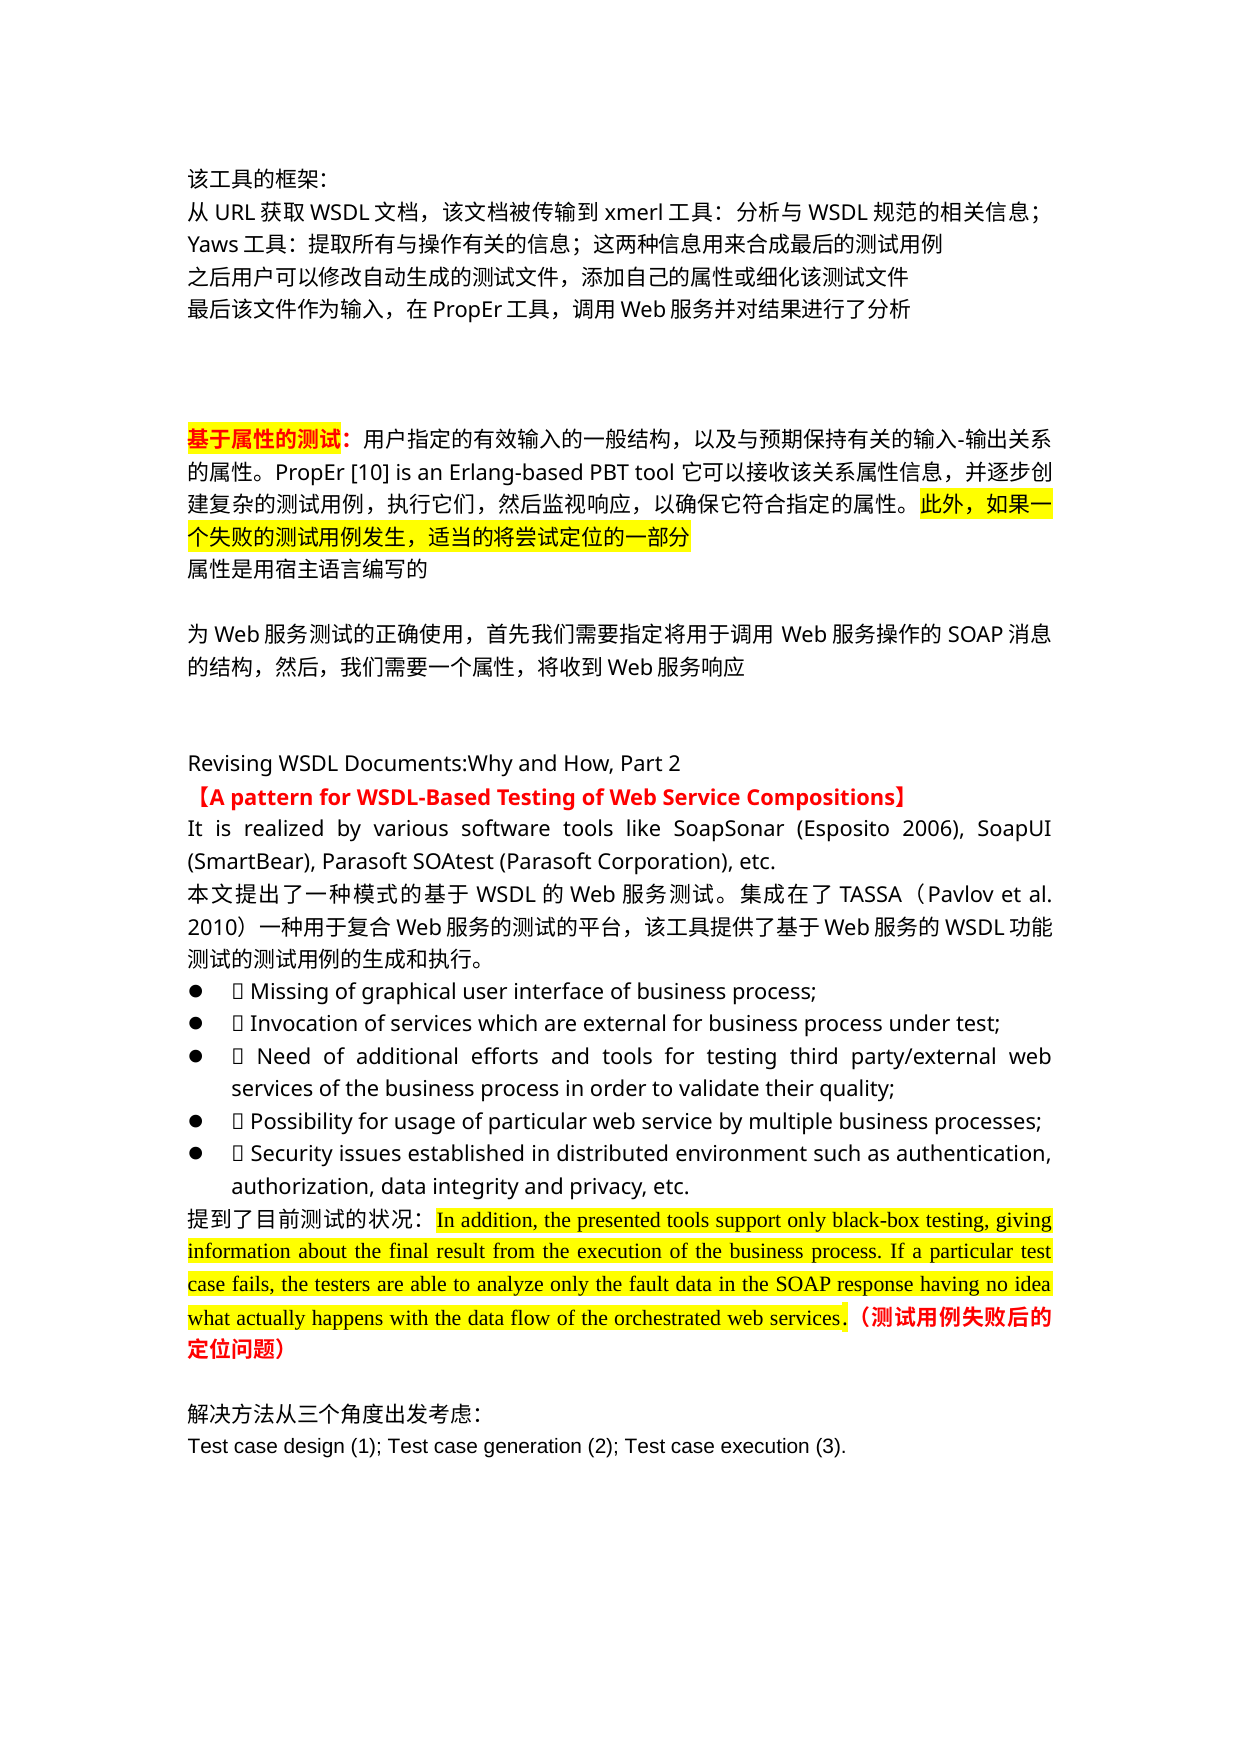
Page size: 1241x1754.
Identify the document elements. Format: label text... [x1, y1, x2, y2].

text It is realized by various software tools like SoapSonar (Esposito 2006), SoapUI (SmartBear), Parasoft SOAtest (Parasoft Corporation), etc. [187, 812, 1053, 877]
text 该工具的框架： [187, 162, 1053, 194]
text 最后该文件作为输入，在PropEr工具，调用Web服务并对结果进行了分析 [187, 292, 1053, 324]
text 之后用户可以修改自动生成的测试文件，添加自己的属性或细化该测试文件 [187, 259, 1053, 292]
list  Security issues established in distributed environment such as authentication, authorization, data integrity and privacy, etc. [187, 1137, 1053, 1202]
text 属性是用宿主语言编写的 [187, 552, 1053, 584]
list  Invocation of services which are external for business process under test; [187, 1007, 1053, 1039]
text 提到了目前测试的状况：In addition, the presented tools support only black-box testing, giving information about the final result from the execution of the business process. If a particular test case fails, the testers are able to analyze only the fault data in the SOAP response having no idea what actually happens with the data flow of the orchestrated web services.（测试用例失败后的定位问题） [187, 1202, 1053, 1364]
text 从URL获取WSDL文档，该文档被传输到xmerl工具：分析与WSDL规范的相关信息；Yaws工具：提取所有与操作有关的信息；这两种信息用来合成最后的测试用例 [187, 194, 1053, 259]
list  Possibility for usage of particular web service by multiple business processes; [187, 1104, 1053, 1137]
text 为Web服务测试的正确使用，首先我们需要指定将用于调用Web服务操作的SOAP消息的结构，然后，我们需要一个属性，将收到Web服务响应 [187, 617, 1053, 682]
text 本文提出了一种模式的基于WSDL的Web服务测试。集成在了TASSA（Pavlov et al. 2010）一种用于复合Web服务的测试的平台，该工具提供了基于Web服务的WSDL功能测试的测试用例的生成和执行。 [187, 877, 1053, 974]
list  Missing of graphical user interface of business process; [187, 974, 1053, 1007]
text Test case design (1); Test case generation (2); Test case execution (3). [187, 1429, 1053, 1462]
text 解决方法从三个角度出发考虑： [187, 1397, 1053, 1429]
text Revising WSDL Documents:Why and How, Part 2 [187, 747, 1053, 779]
list  Need of additional efforts and tools for testing third party/external web services of the business process in order to validate their quality; [187, 1039, 1053, 1104]
text 基于属性的测试：用户指定的有效输入的一般结构，以及与预期保持有关的输入-输出关系的属性。PropEr [10] is an Erlang-based PBT tool 它可以接收该关系属性信息，并逐步创建复杂的测试用例，执行它们，然后监视响应，以确保它符合指定的属性。此外，如果一个失败的测试用例发生，适当的将尝试定位的一部分 [187, 422, 1053, 552]
text 【A pattern for WSDL-Based Testing of Web Service Compositions】 [187, 779, 1053, 812]
